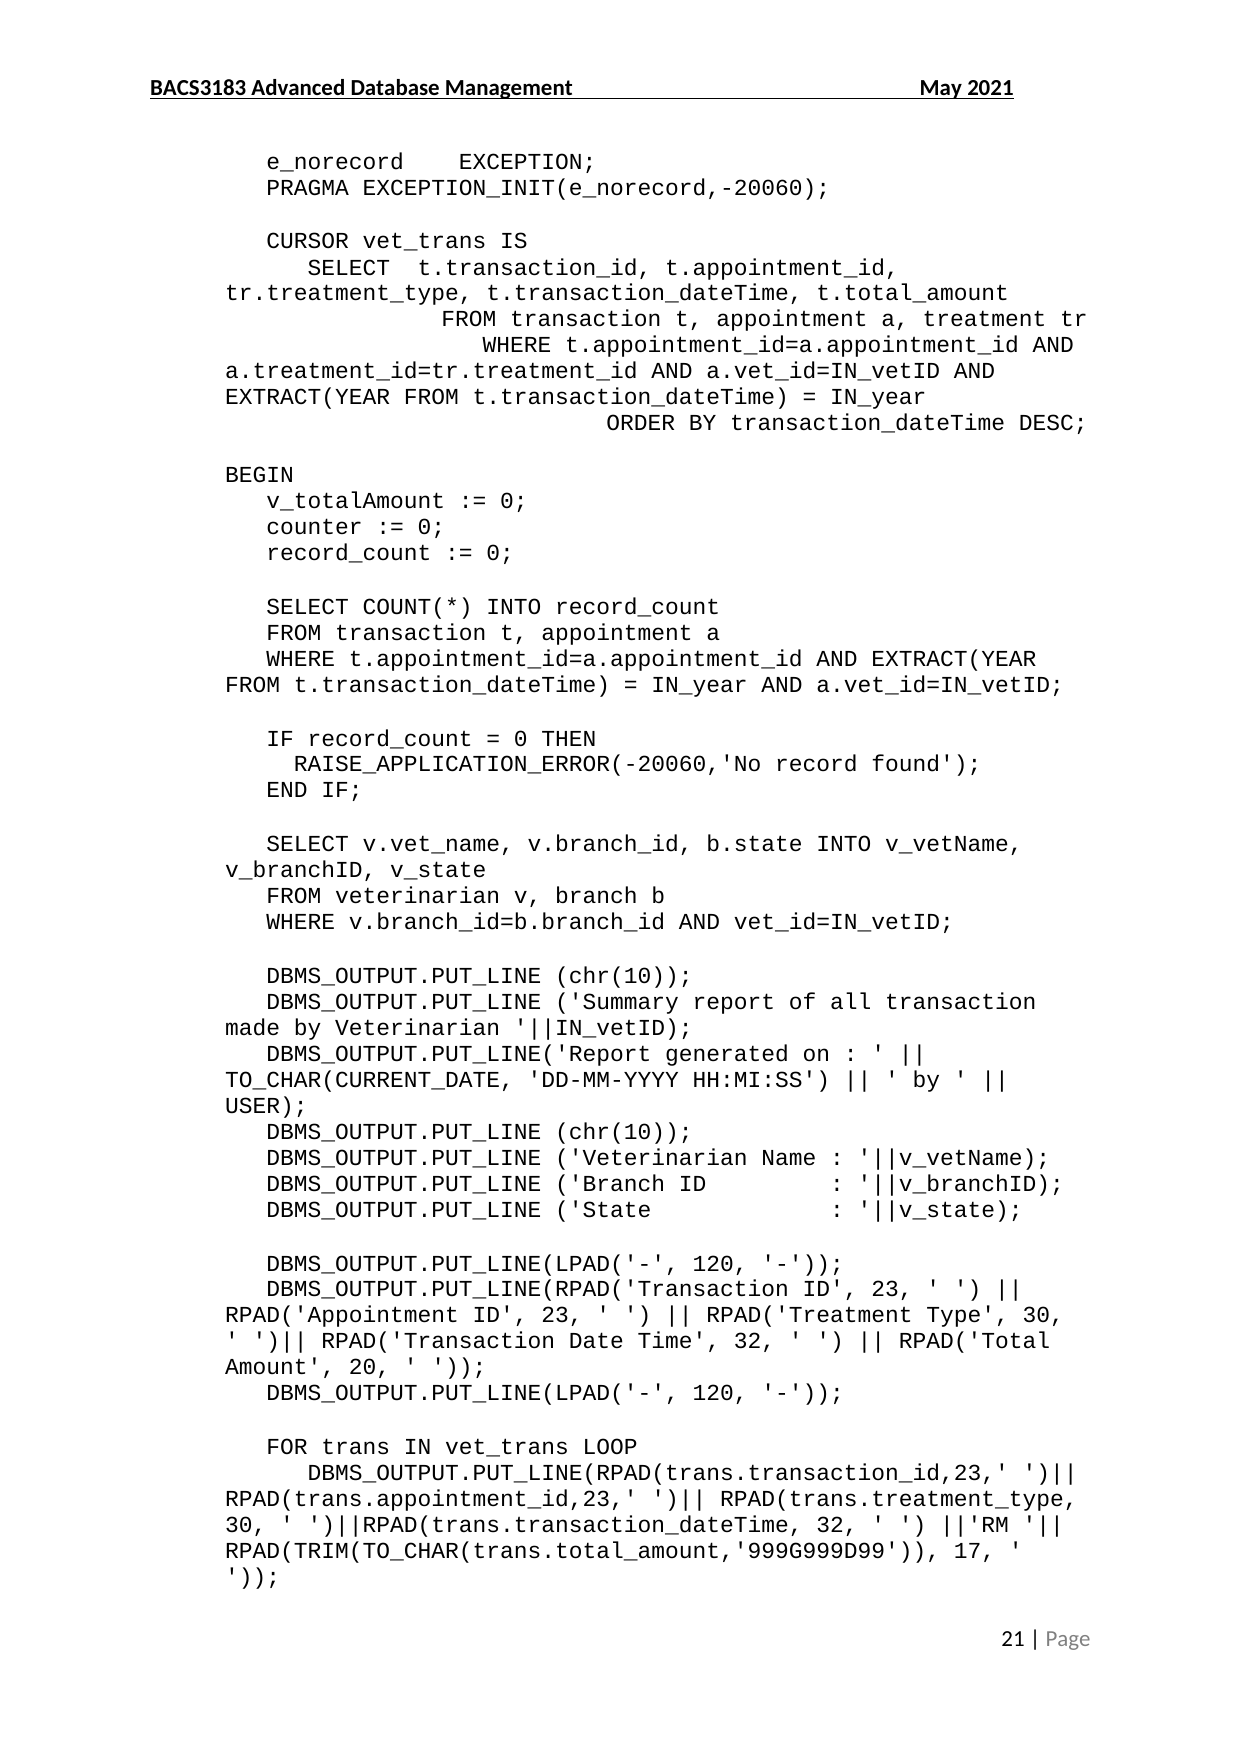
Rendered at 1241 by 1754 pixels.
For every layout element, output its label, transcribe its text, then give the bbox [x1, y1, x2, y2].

text e_norecord EXCEPTION; [225, 150, 1090, 176]
text DBMS_OUTPUT.PUT_LINE(LPAD('-', 120, '-')); [225, 1382, 1090, 1407]
text counter := 0; [225, 515, 1090, 541]
text WHERE t.appointment_id=a.appointment_id AND EXTRACT(YEAR FROM t.transaction_dateTime) = IN_year AND a.vet_id=IN_vetID; [225, 647, 1090, 699]
text SELECT t.transaction_id, t.appointment_id, tr.treatment_type, t.transaction_dateTime, t.total_amount [225, 256, 1090, 308]
text DBMS_OUTPUT.PUT_LINE ('Veterinarian Name : '||v_vetName); [225, 1146, 1090, 1172]
text DBMS_OUTPUT.PUT_LINE ('Summary report of all transaction made by Veterinarian '||IN_vetID); [225, 990, 1090, 1042]
text FROM transaction t, appointment a, treatment tr [225, 308, 1090, 334]
text DBMS_OUTPUT.PUT_LINE(RPAD(trans.transaction_id,23,' ')||RPAD(trans.appointment_id,23,' ')|| RPAD(trans.treatment_type, 30, ' ')||RPAD(trans.transaction_dateTime, 32, ' ') ||'RM '|| RPAD(TRIM(TO_CHAR(trans.total_amount,'999G999D99')), 17, ' ')); [225, 1461, 1090, 1591]
text ORDER BY transaction_dateTime DESC; [225, 411, 1090, 437]
text FOR trans IN vet_trans LOOP [225, 1436, 1090, 1461]
text DBMS_OUTPUT.PUT_LINE ('State : '||v_state); [225, 1198, 1090, 1224]
text FROM veterinarian v, branch b [225, 884, 1090, 911]
text IF record_count = 0 THEN [225, 727, 1090, 753]
text record_count := 0; [225, 541, 1090, 567]
text RAISE_APPLICATION_ERROR(-20060,'No record found'); [225, 753, 1090, 779]
text v_totalAmount := 0; [225, 489, 1090, 515]
text WHERE t.appointment_id=a.appointment_id AND a.treatment_id=tr.treatment_id AND a.vet_id=IN_vetID AND EXTRACT(YEAR FROM t.transaction_dateTime) = IN_year [225, 334, 1090, 411]
text SELECT COUNT(*) INTO record_count [225, 595, 1090, 621]
text DBMS_OUTPUT.PUT_LINE('Report generated on : ' || TO_CHAR(CURRENT_DATE, 'DD-MM-YYYY HH:MI:SS') || ' by ' || USER); [225, 1042, 1090, 1120]
text WHERE v.branch_id=b.branch_id AND vet_id=IN_vetID; [225, 911, 1090, 936]
text FROM transaction t, appointment a [225, 621, 1090, 647]
text DBMS_OUTPUT.PUT_LINE (chr(10)); [225, 1120, 1090, 1146]
text BEGIN [225, 463, 1090, 489]
text DBMS_OUTPUT.PUT_LINE ('Branch ID : '||v_branchID); [225, 1172, 1090, 1198]
text DBMS_OUTPUT.PUT_LINE (chr(10)); [225, 964, 1090, 990]
text END IF; [225, 779, 1090, 805]
text SELECT v.vet_name, v.branch_id, b.state INTO v_vetName, v_branchID, v_state [225, 833, 1090, 884]
text PRAGMA EXCEPTION_INIT(e_norecord,-20060); [225, 176, 1090, 202]
text DBMS_OUTPUT.PUT_LINE(RPAD('Transaction ID', 23, ' ') || RPAD('Appointment ID', 23, ' ') || RPAD('Treatment Type', 30, ' ')|| RPAD('Transaction Date Time', 32, ' ') || RPAD('Total Amount', 20, ' ')); [225, 1278, 1090, 1382]
text CURSOR vet_trans IS [225, 230, 1090, 256]
text DBMS_OUTPUT.PUT_LINE(LPAD('-', 120, '-')); [225, 1252, 1090, 1278]
